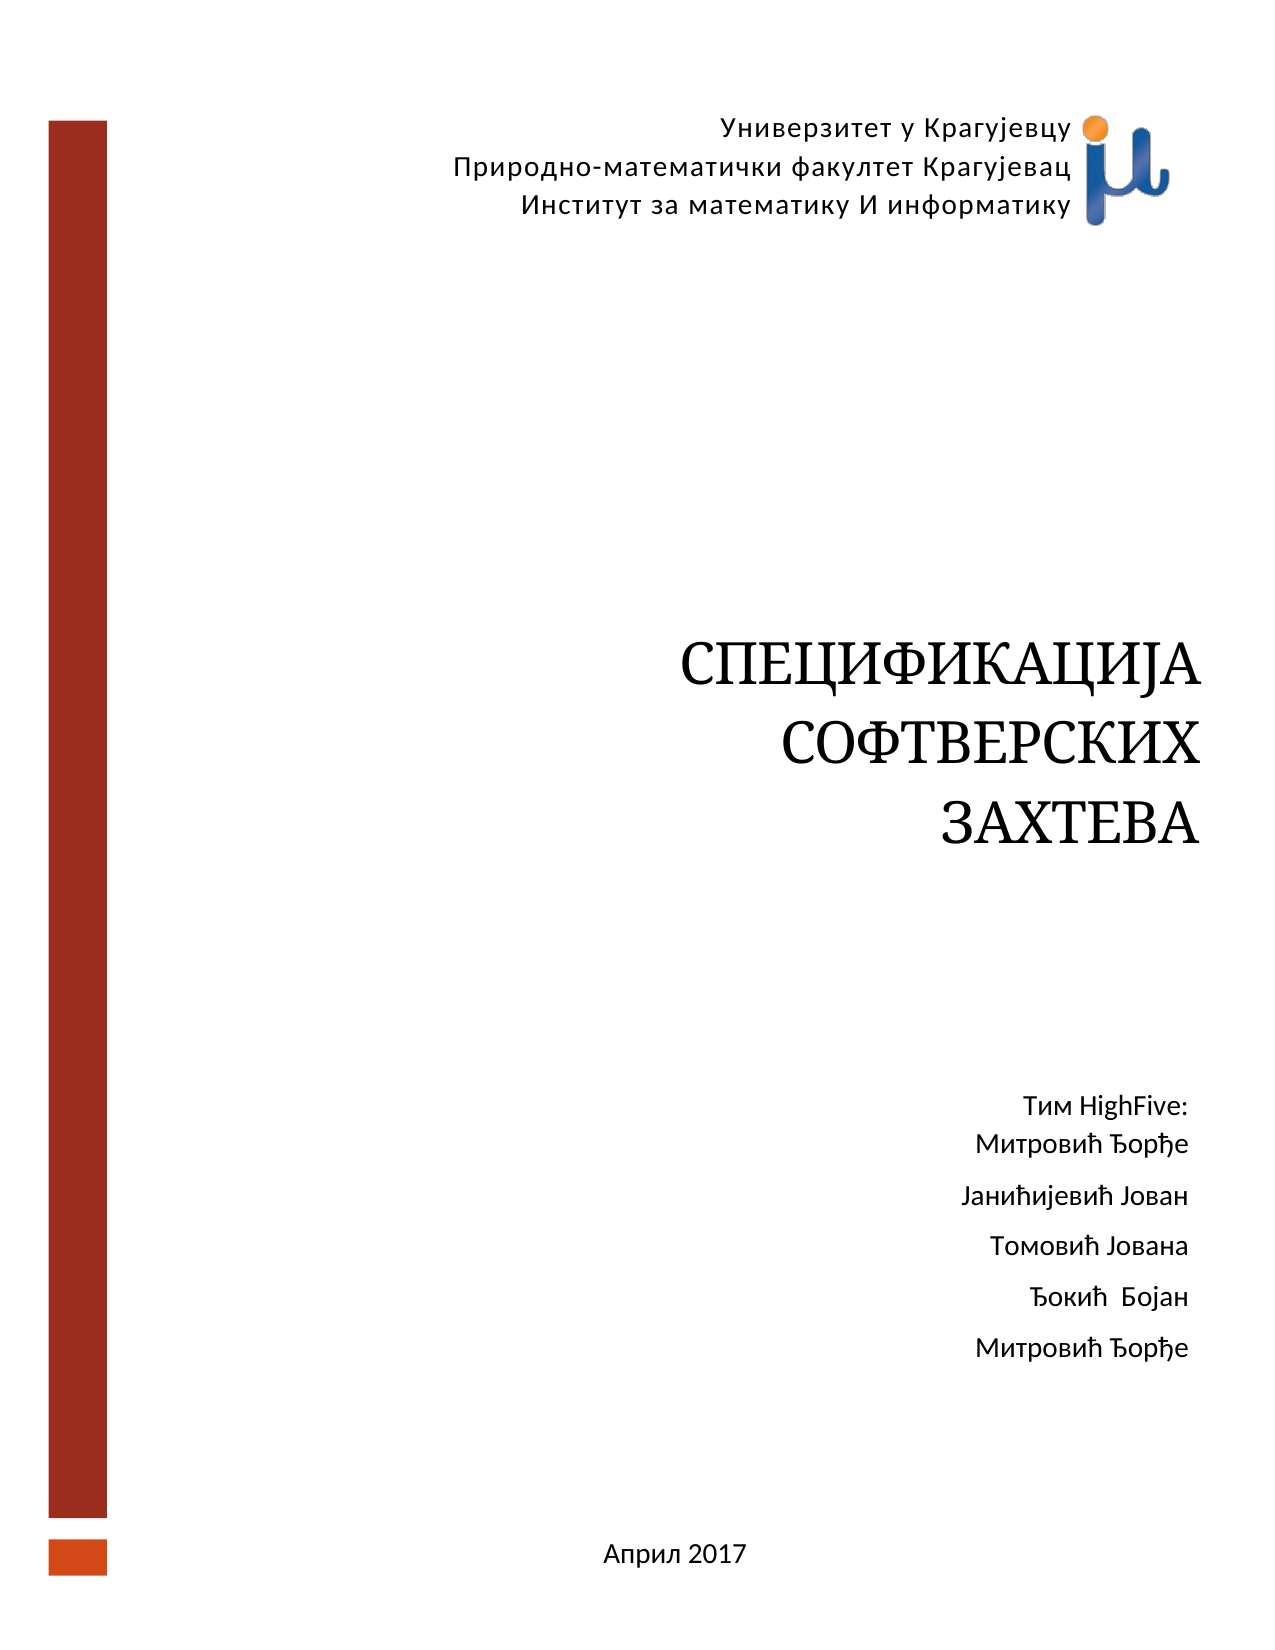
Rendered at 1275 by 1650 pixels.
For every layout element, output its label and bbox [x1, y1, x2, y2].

picture [1032, 86, 1218, 254]
